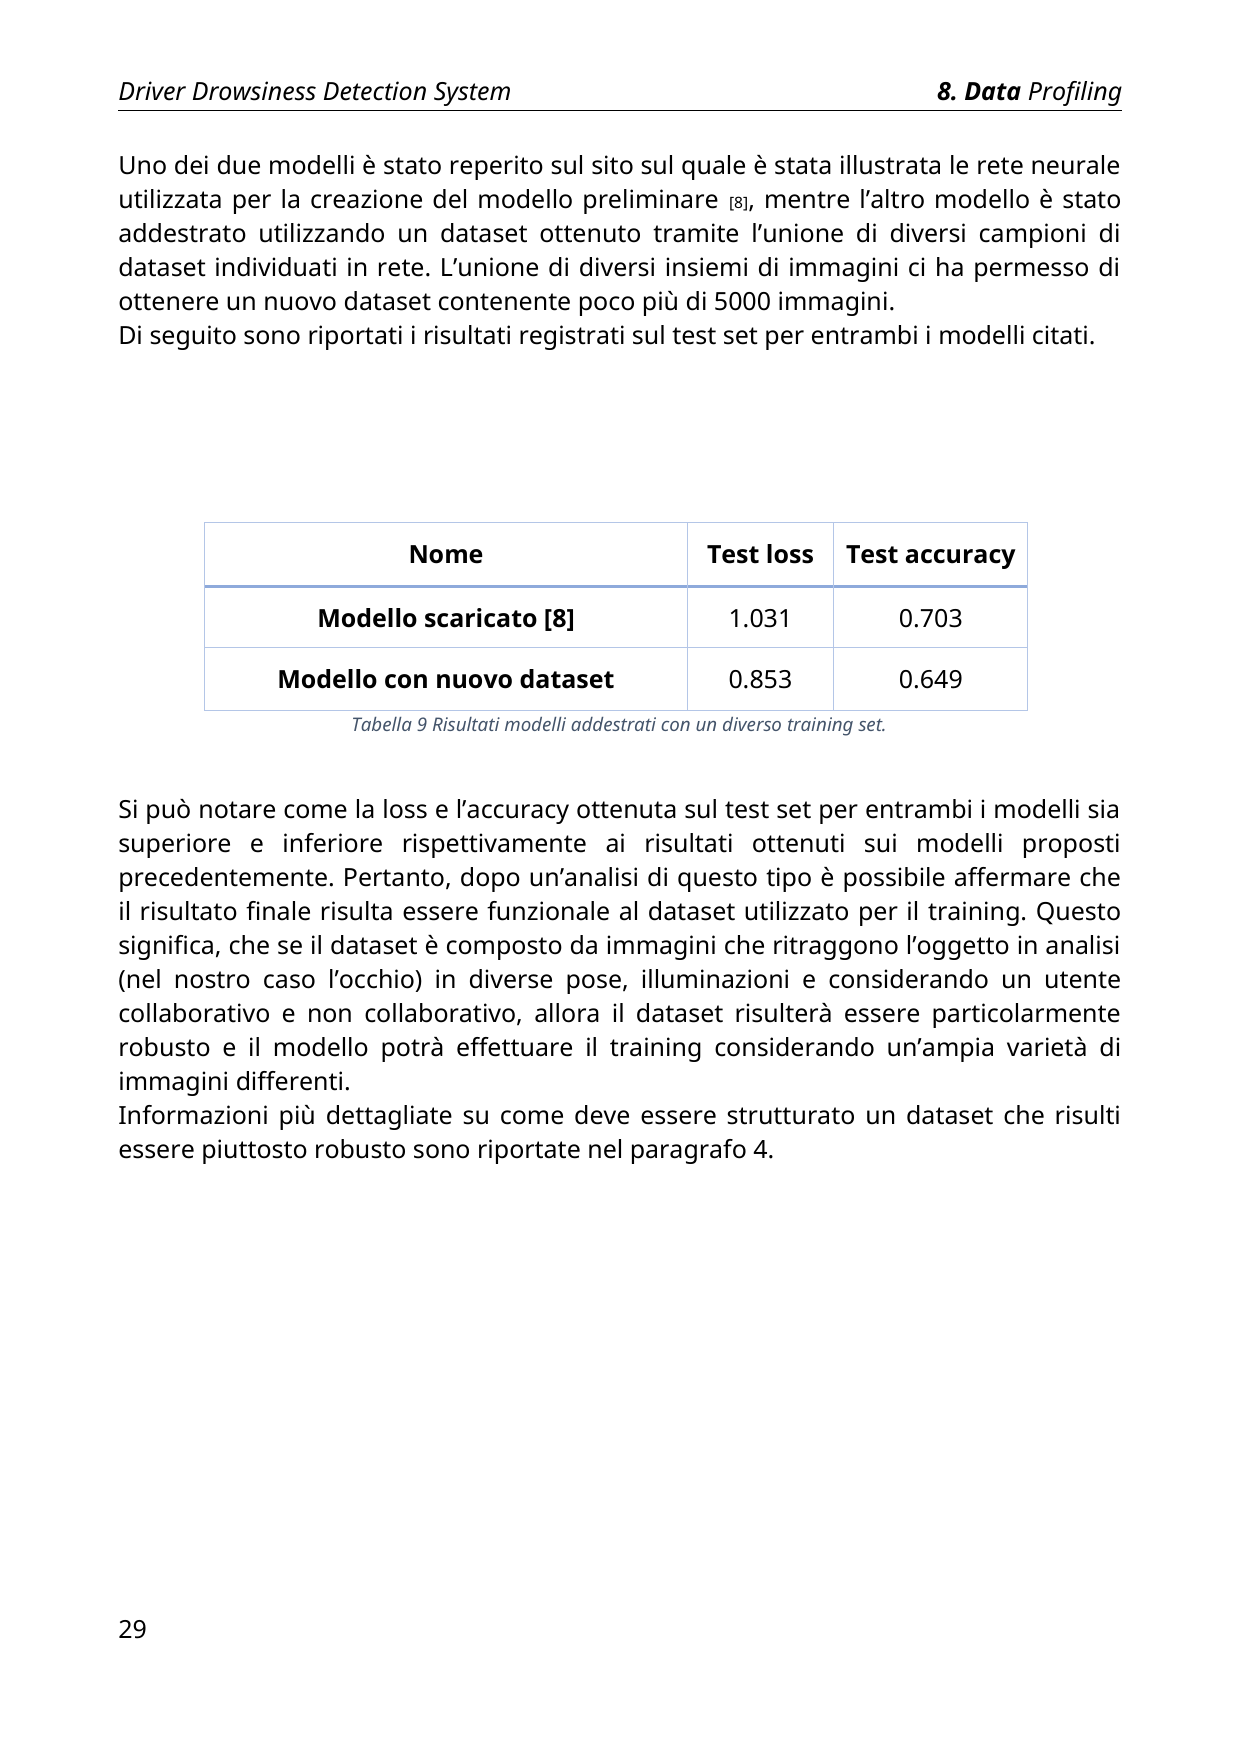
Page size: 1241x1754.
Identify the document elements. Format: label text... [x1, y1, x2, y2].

text Uno dei due modelli è stato reperito sul sito sul quale è stata illustrata le rete neurale utilizzata per la creazione del modello preliminare [8], mentre l’altro modello è stato addestrato utilizzando un dataset ottenuto tramite l’unione di diversi campioni di dataset individuati in rete. L’unione di diversi insiemi di immagini ci ha permesso di ottenere un nuovo dataset contenente poco più di 5000 immagini. [118, 148, 1122, 318]
text Tabella 9 Risultati modelli addestrati con un diverso training set. [118, 711, 1122, 736]
table_cell 0.649 [834, 648, 1027, 710]
table_cell Modello scaricato [8] [205, 588, 687, 647]
table_header Test accuracy [834, 523, 1027, 585]
table_header Nome [205, 523, 687, 585]
text Si può notare come la loss e l’accuracy ottenuta sul test set per entrambi i modelli sia superiore e inferiore rispettivamente ai risultati ottenuti sui modelli proposti precedentemente. Pertanto, dopo un’analisi di questo tipo è possibile affermare che il risultato finale risulta essere funzionale al dataset utilizzato per il training. Questo significa, che se il dataset è composto da immagini che ritraggono l’oggetto in analisi (nel nostro caso l’occhio) in diverse pose, illuminazioni e considerando un utente collaborativo e non collaborativo, allora il dataset risulterà essere particolarmente robusto e il modello potrà effettuare il training considerando un’ampia varietà di immagini differenti. [118, 791, 1122, 1098]
table_header Test loss [688, 523, 833, 585]
table_cell 0.703 [834, 588, 1027, 647]
text Informazioni più dettagliate su come deve essere strutturato un dataset che risulti essere piuttosto robusto sono riportate nel paragrafo 4. [118, 1098, 1122, 1166]
table_cell 0.853 [688, 648, 833, 710]
text Di seguito sono riportati i risultati registrati sul test set per entrambi i modelli citati. [118, 318, 1122, 352]
table_cell Modello con nuovo dataset [205, 648, 687, 710]
table_cell 1.031 [688, 588, 833, 647]
